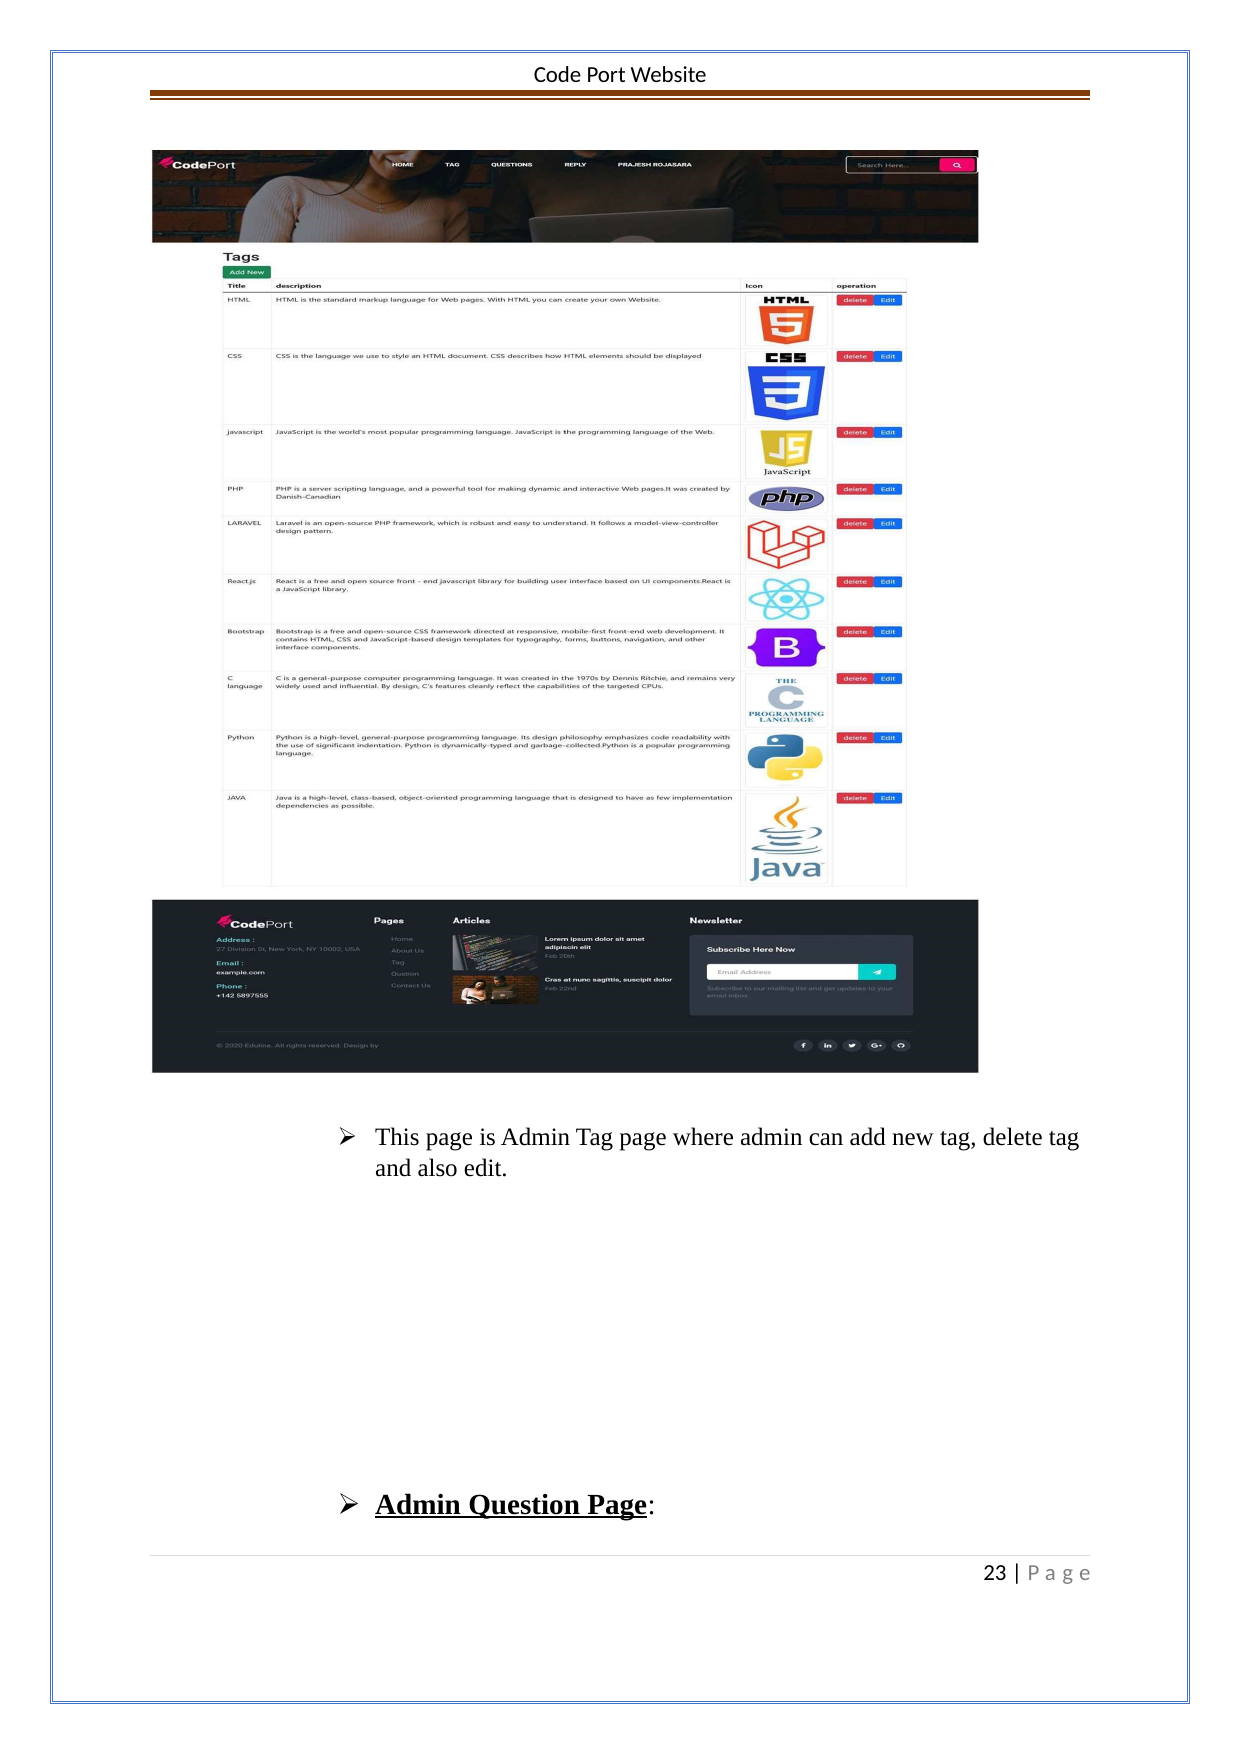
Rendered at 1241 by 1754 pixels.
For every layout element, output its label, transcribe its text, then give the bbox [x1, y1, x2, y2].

list This page is Admin Tag page where admin can add new tag, delete tag and also edit. [337, 1122, 1090, 1182]
list Admin Question Page: [337, 1487, 1090, 1521]
picture [150, 149, 979, 1074]
